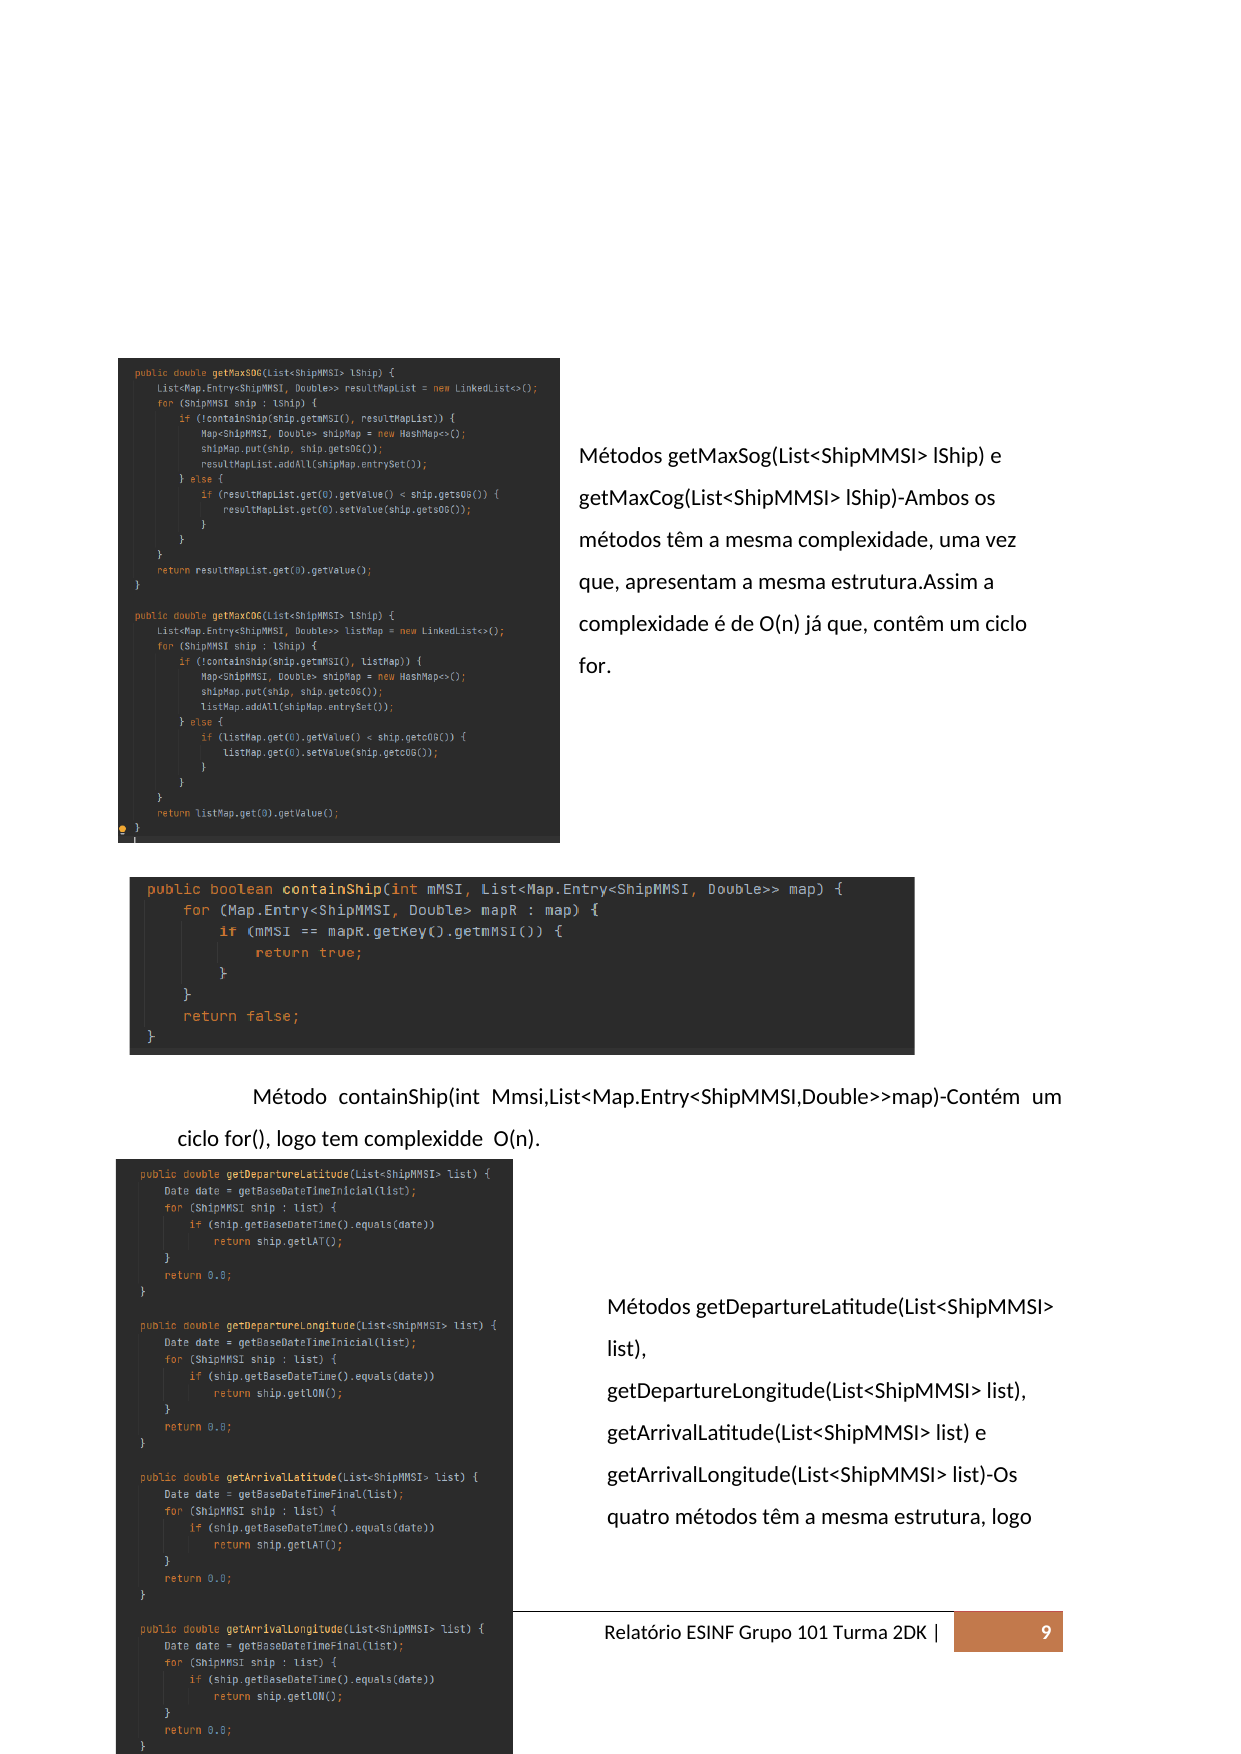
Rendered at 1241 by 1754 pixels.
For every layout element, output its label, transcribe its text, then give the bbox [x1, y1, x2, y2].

text Método containShip(int Mmsi,List<Map.Entry<ShipMMSI,Double>>map)-Contém um ciclo for(), logo tem complexidde O(n). [177, 1029, 1063, 1152]
text getDepartureLongitude(List<ShipMMSI> list), [513, 1376, 1063, 1404]
picture [129, 877, 915, 1055]
picture [115, 1159, 513, 1754]
picture [118, 358, 560, 843]
text Métodos getMaxSog(List<ShipMMSI> lShip) e getMaxCog(List<ShipMMSI> lShip)-Ambos os métodos têm a mesma complexidade, uma vez que, apresentam a mesma estrutura.Assim a complexidade é de O(n) já que, contêm um ciclo for. [560, 441, 1063, 679]
text Métodos getDepartureLatitude(List<ShipMMSI> list), [513, 1292, 1063, 1362]
